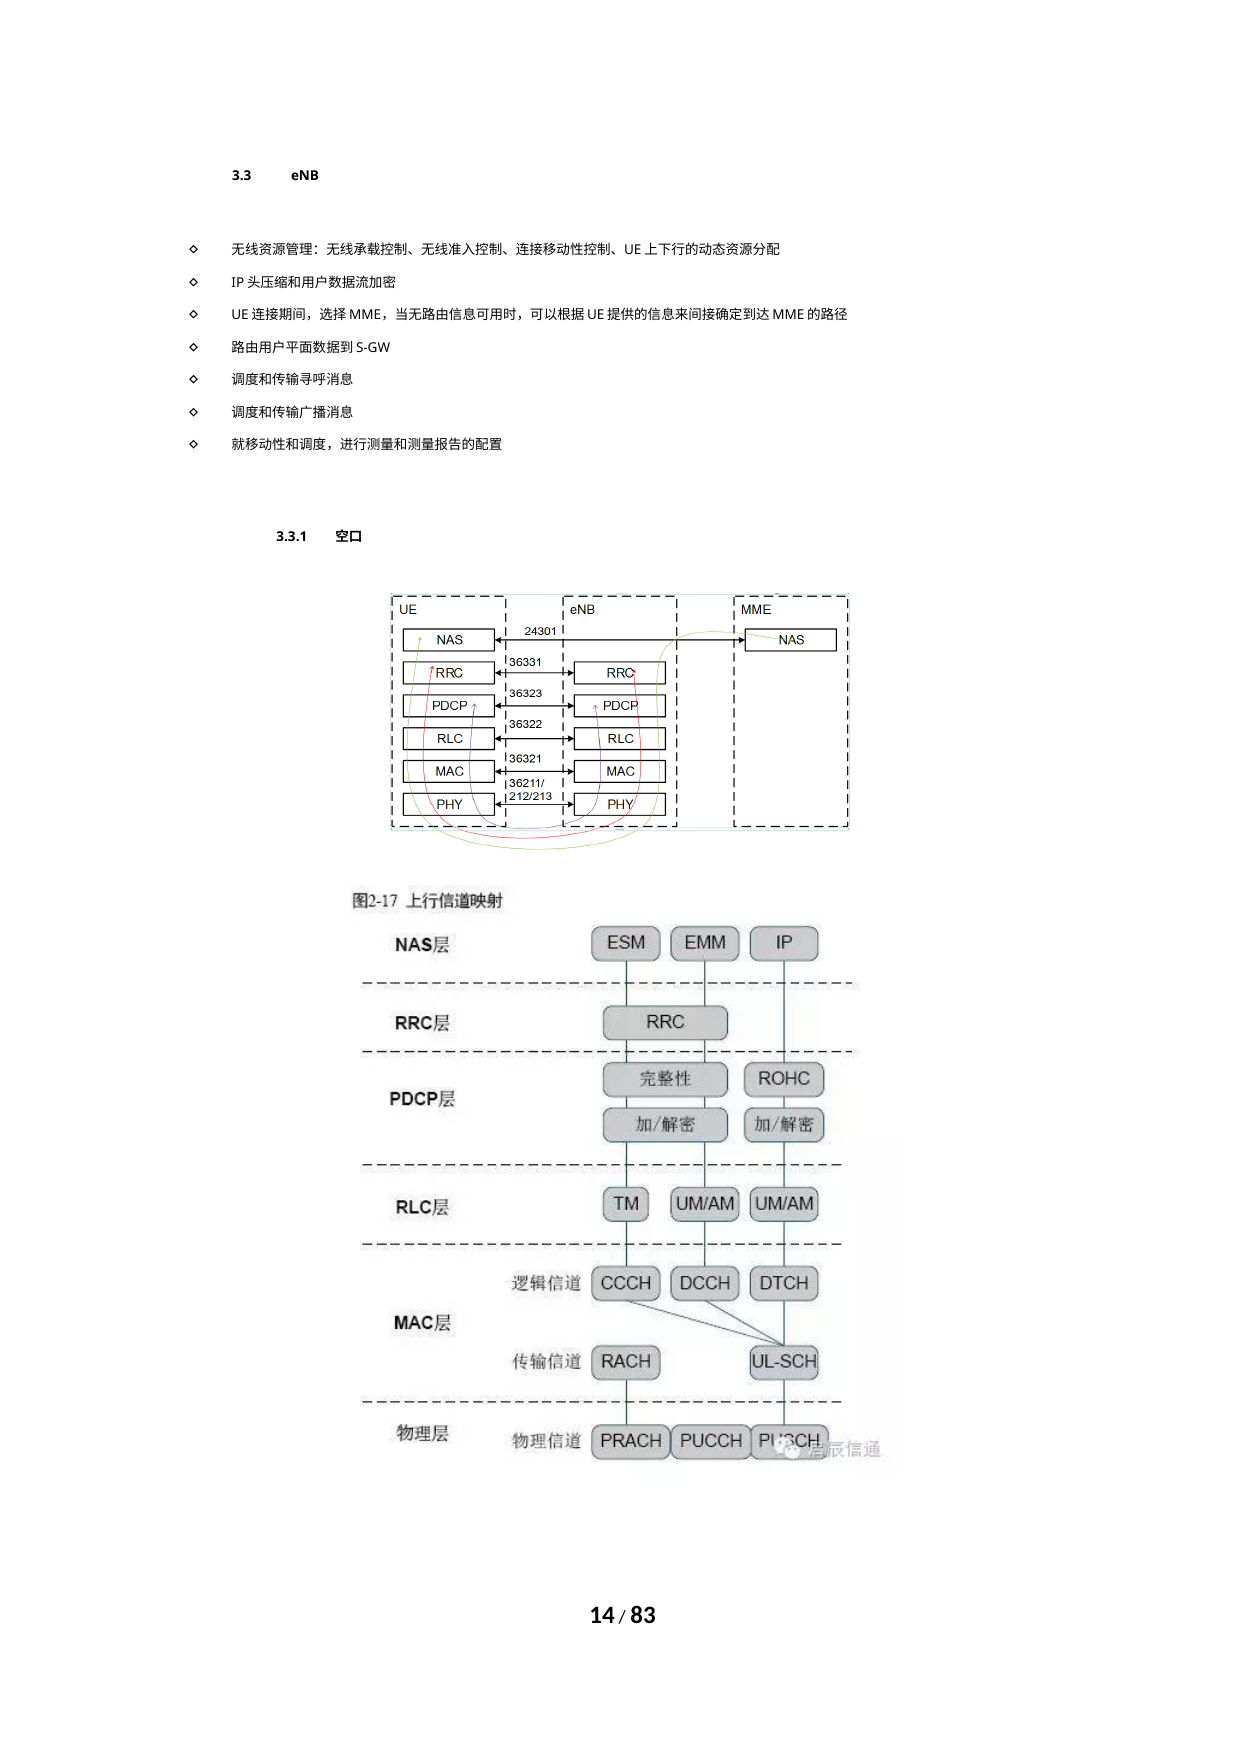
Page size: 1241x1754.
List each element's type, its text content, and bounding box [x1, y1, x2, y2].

list 调度和传输寻呼消息 [187, 362, 1053, 395]
picture [390, 593, 851, 850]
picture [341, 885, 899, 1476]
list 无线资源管理：无线承载控制、无线准入控制、连接移动性控制、UE上下行的动态资源分配 [187, 232, 1053, 265]
list 就移动性和调度，进行测量和测量报告的配置 [187, 427, 1053, 460]
list IP头压缩和用户数据流加密 [187, 265, 1053, 297]
list 调度和传输广播消息 [187, 395, 1053, 427]
list UE连接期间，选择MME，当无路由信息可用时，可以根据UE提供的信息来间接确定到达MME的路径 [187, 297, 1053, 330]
subtitle 空口 [276, 519, 1053, 552]
subtitle eNB [232, 159, 1053, 192]
list 路由用户平面数据到S-GW [187, 330, 1053, 362]
